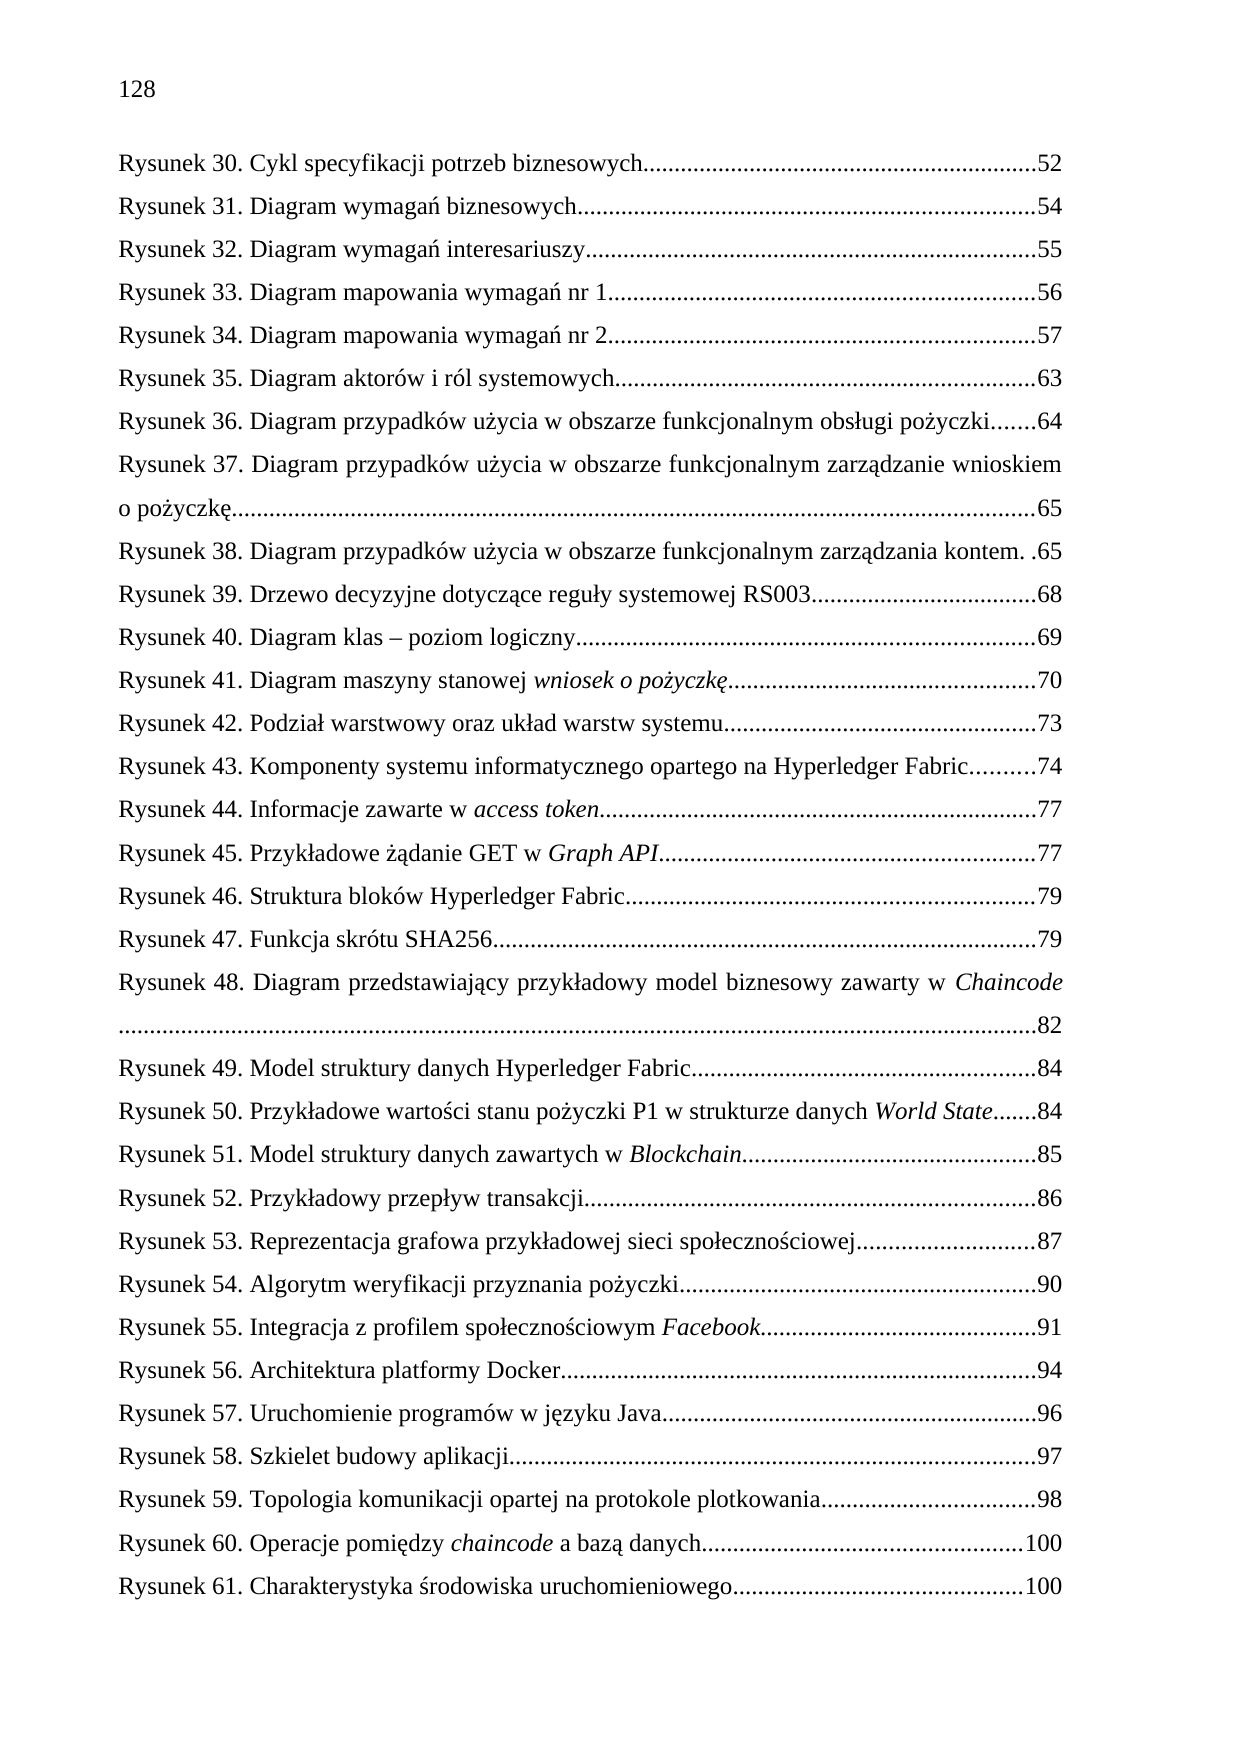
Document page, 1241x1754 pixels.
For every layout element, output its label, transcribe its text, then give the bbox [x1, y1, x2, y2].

text Rysunek 46. Struktura bloków Hyperledger Fabric 79 [118, 881, 1063, 909]
text Rysunek 44. Informacje zawarte w access token 77 [118, 794, 1063, 823]
text Rysunek 45. Przykładowe żądanie GET w Graph API 77 [118, 838, 1063, 866]
text Rysunek 50. Przykładowe wartości stanu pożyczki P1 w strukturze danych World State 84 [118, 1096, 1063, 1125]
text Rysunek 41. Diagram maszyny stanowej wniosek o pożyczkę 70 [118, 665, 1063, 694]
text Rysunek 37. Diagram przypadków użycia w obszarze funkcjonalnym zarządzanie wnioskiem o pożyczkę 65 [118, 449, 1063, 521]
text Rysunek 55. Integracja z profilem społecznościowym Facebook 91 [118, 1312, 1063, 1341]
text Rysunek 60. Operacje pomiędzy chaincode a bazą danych 100 [118, 1528, 1063, 1556]
text Rysunek 53. Reprezentacja grafowa przykładowej sieci społecznościowej 87 [118, 1226, 1063, 1254]
text Rysunek 31. Diagram wymagań biznesowych 54 [118, 191, 1063, 219]
text Rysunek 33. Diagram mapowania wymagań nr 1 56 [118, 277, 1063, 306]
text Rysunek 42. Podział warstwowy oraz układ warstw systemu 73 [118, 708, 1063, 737]
text Rysunek 40. Diagram klas – poziom logiczny 69 [118, 622, 1063, 651]
text Rysunek 59. Topologia komunikacji opartej na protokole plotkowania 98 [118, 1484, 1063, 1513]
text Rysunek 52. Przykładowy przepływ transakcji 86 [118, 1183, 1063, 1211]
text Rysunek 36. Diagram przypadków użycia w obszarze funkcjonalnym obsługi pożyczki 64 [118, 406, 1063, 435]
text Rysunek 35. Diagram aktorów i ról systemowych 63 [118, 363, 1063, 392]
text Rysunek 48. Diagram przedstawiający przykładowy model biznesowy zawarty w Chaincode 82 [118, 967, 1063, 1039]
text Rysunek 58. Szkielet budowy aplikacji 97 [118, 1441, 1063, 1470]
text Rysunek 30. Cykl specyfikacji potrzeb biznesowych 52 [118, 148, 1063, 176]
text Rysunek 61. Charakterystyka środowiska uruchomieniowego 100 [118, 1571, 1063, 1599]
text Rysunek 49. Model struktury danych Hyperledger Fabric 84 [118, 1053, 1063, 1082]
text Rysunek 39. Drzewo decyzyjne dotyczące reguły systemowej RS003 68 [118, 579, 1063, 608]
text Rysunek 51. Model struktury danych zawartych w Blockchain 85 [118, 1139, 1063, 1168]
text Rysunek 56. Architektura platformy Docker 94 [118, 1355, 1063, 1384]
text Rysunek 54. Algorytm weryfikacji przyznania pożyczki 90 [118, 1269, 1063, 1298]
text Rysunek 34. Diagram mapowania wymagań nr 2 57 [118, 320, 1063, 349]
text Rysunek 43. Komponenty systemu informatycznego opartego na Hyperledger Fabric 74 [118, 751, 1063, 780]
text Rysunek 57. Uruchomienie programów w języku Java 96 [118, 1398, 1063, 1427]
text Rysunek 47. Funkcja skrótu SHA256 79 [118, 924, 1063, 953]
text Rysunek 32. Diagram wymagań interesariuszy 55 [118, 234, 1063, 263]
text Rysunek 38. Diagram przypadków użycia w obszarze funkcjonalnym zarządzania kontem 65 [118, 536, 1063, 564]
